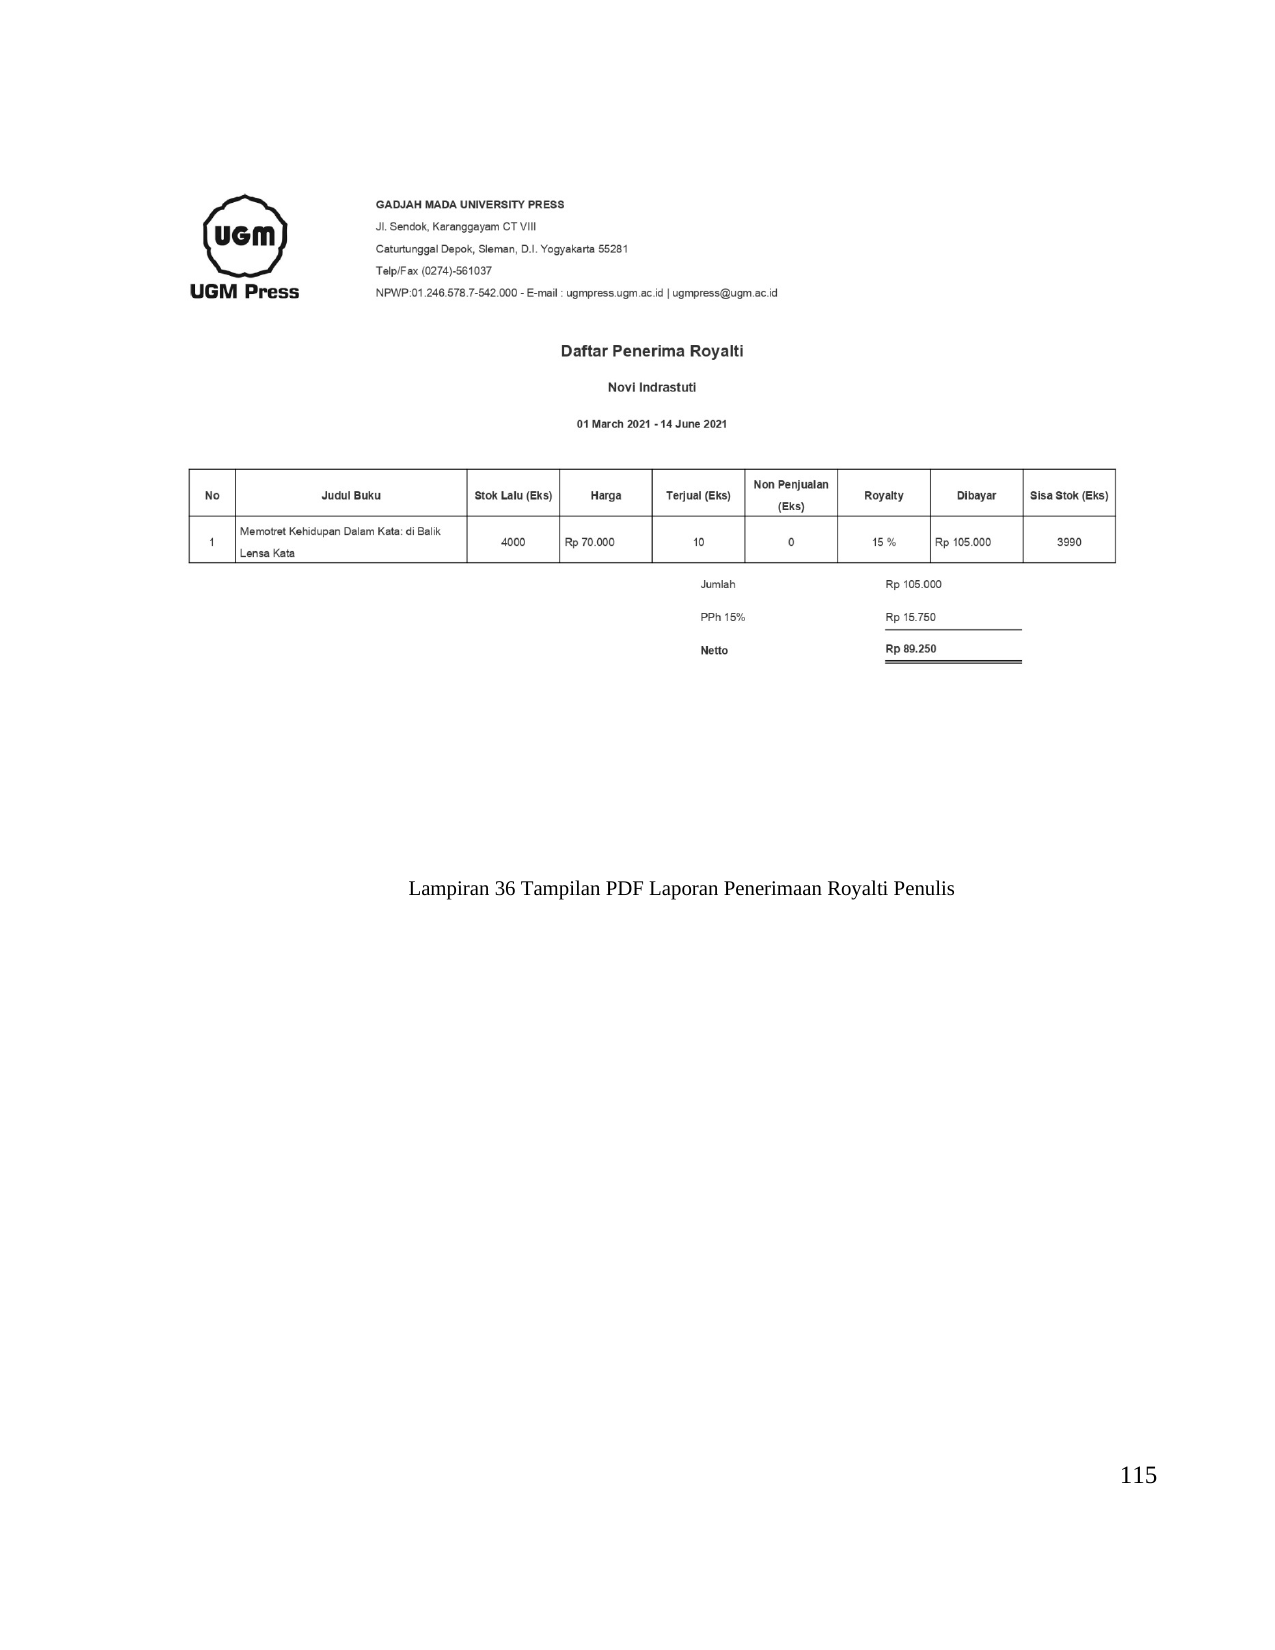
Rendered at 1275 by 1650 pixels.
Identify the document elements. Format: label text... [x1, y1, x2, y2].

text Lampiran 36 Tampilan PDF Laporan Penerimaan Royalti Penulis [148, 876, 1157, 900]
picture [147, 147, 1157, 862]
